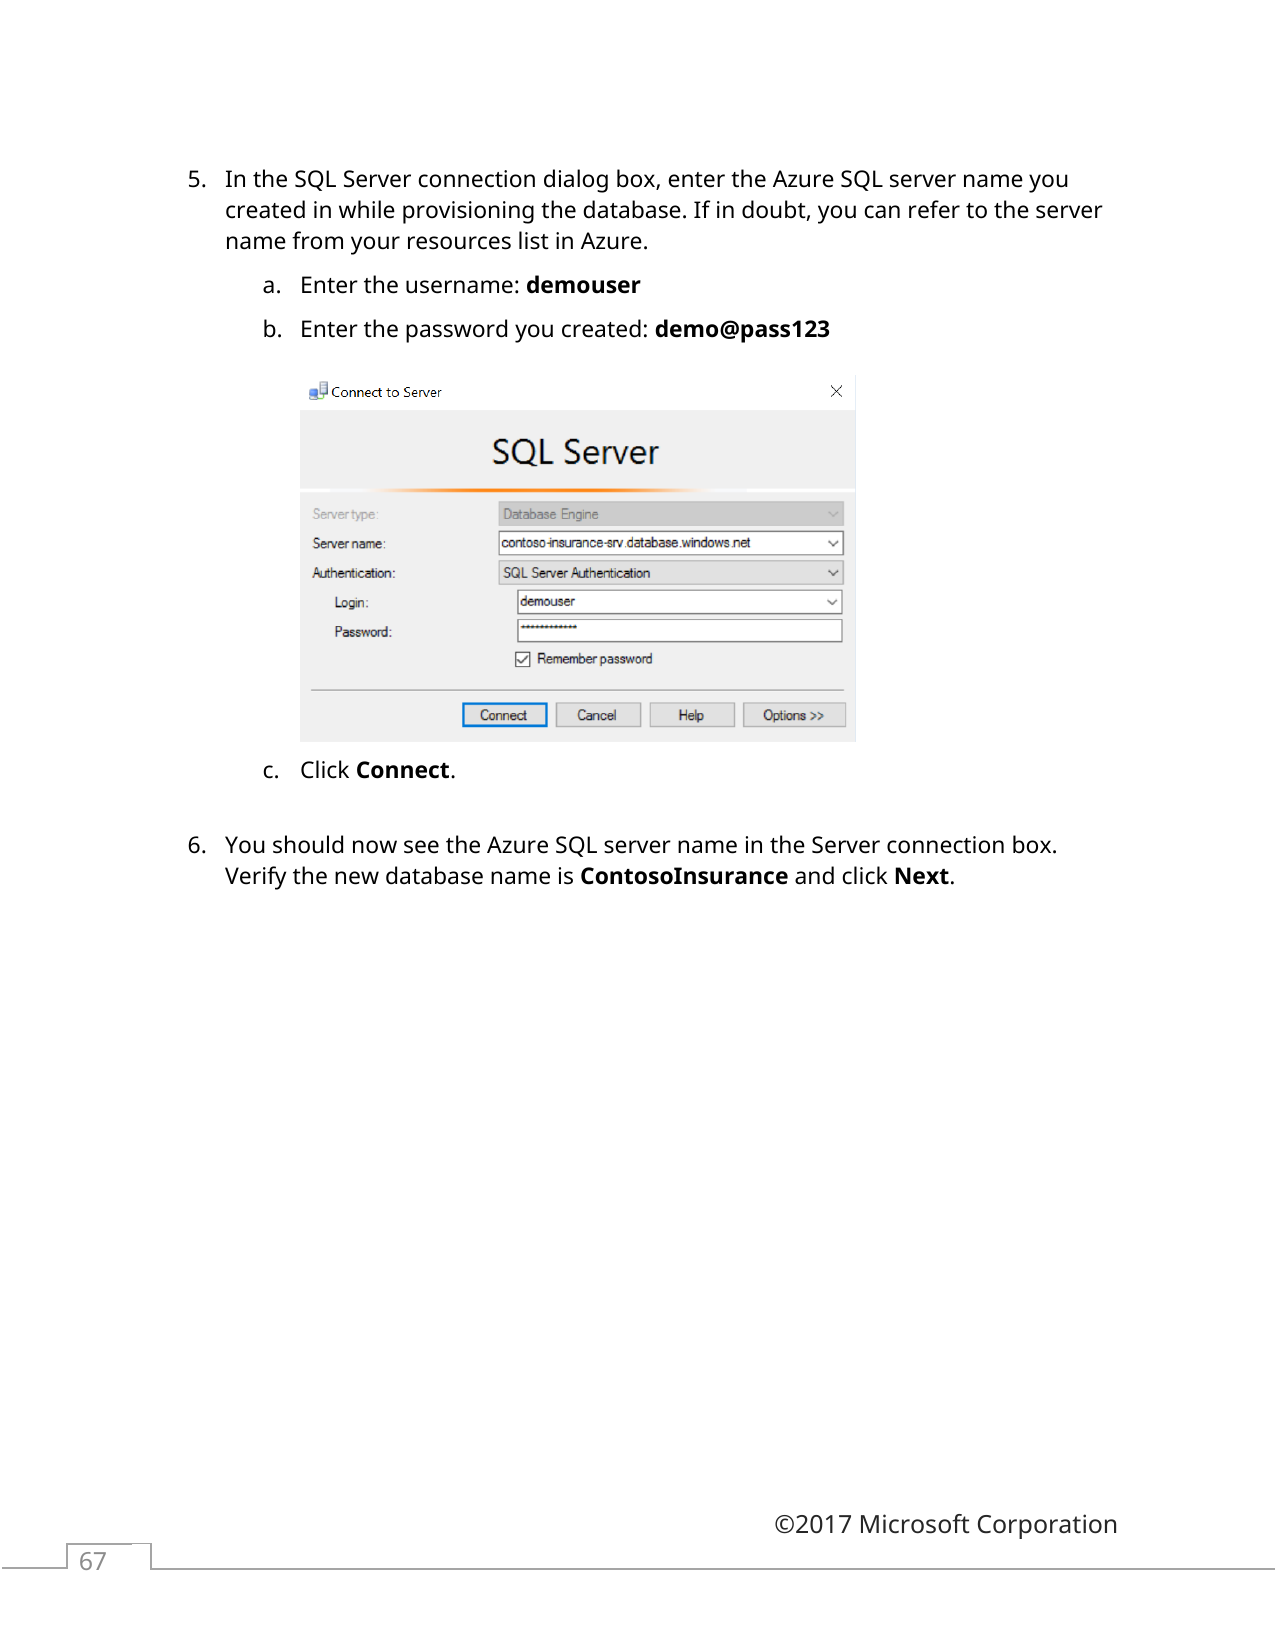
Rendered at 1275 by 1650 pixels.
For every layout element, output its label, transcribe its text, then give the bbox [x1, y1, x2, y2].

list Enter the username: demouser [262, 269, 1125, 300]
list You should now see the Azure SQL server name in the Server connection box. Verify the new database name is ContosoInsurance and click Next. [187, 829, 1125, 891]
picture [300, 375, 856, 742]
list In the SQL Server connection dialog box, enter the Azure SQL server name you created in while provisioning the database. If in doubt, you can refer to the server name from your resources list in Azure. [187, 162, 1125, 256]
list Click Connect. [262, 754, 1125, 816]
